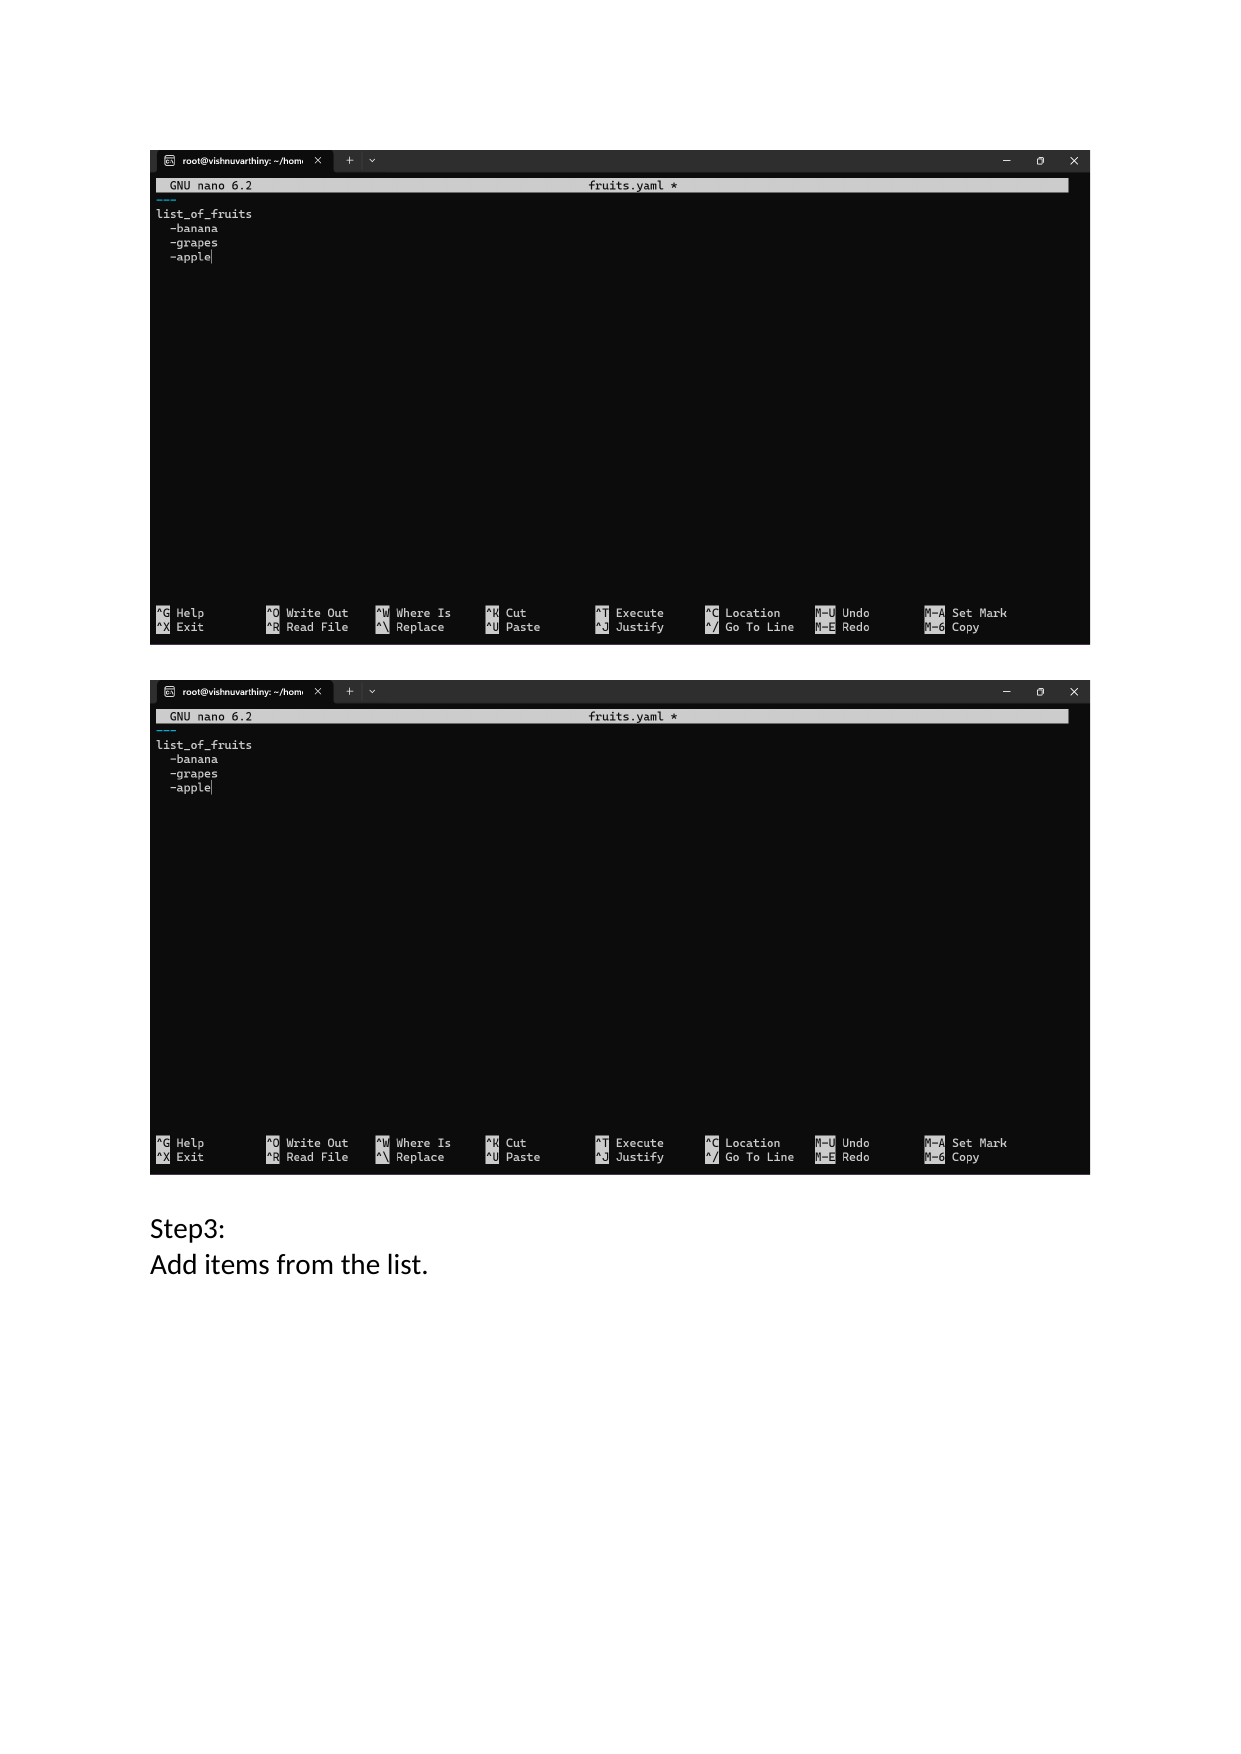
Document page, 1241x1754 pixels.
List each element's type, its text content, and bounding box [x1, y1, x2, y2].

picture [150, 680, 1091, 1175]
text Step3: [150, 1210, 1090, 1246]
text Add items from the list. [150, 1246, 1090, 1282]
picture [150, 150, 1091, 645]
